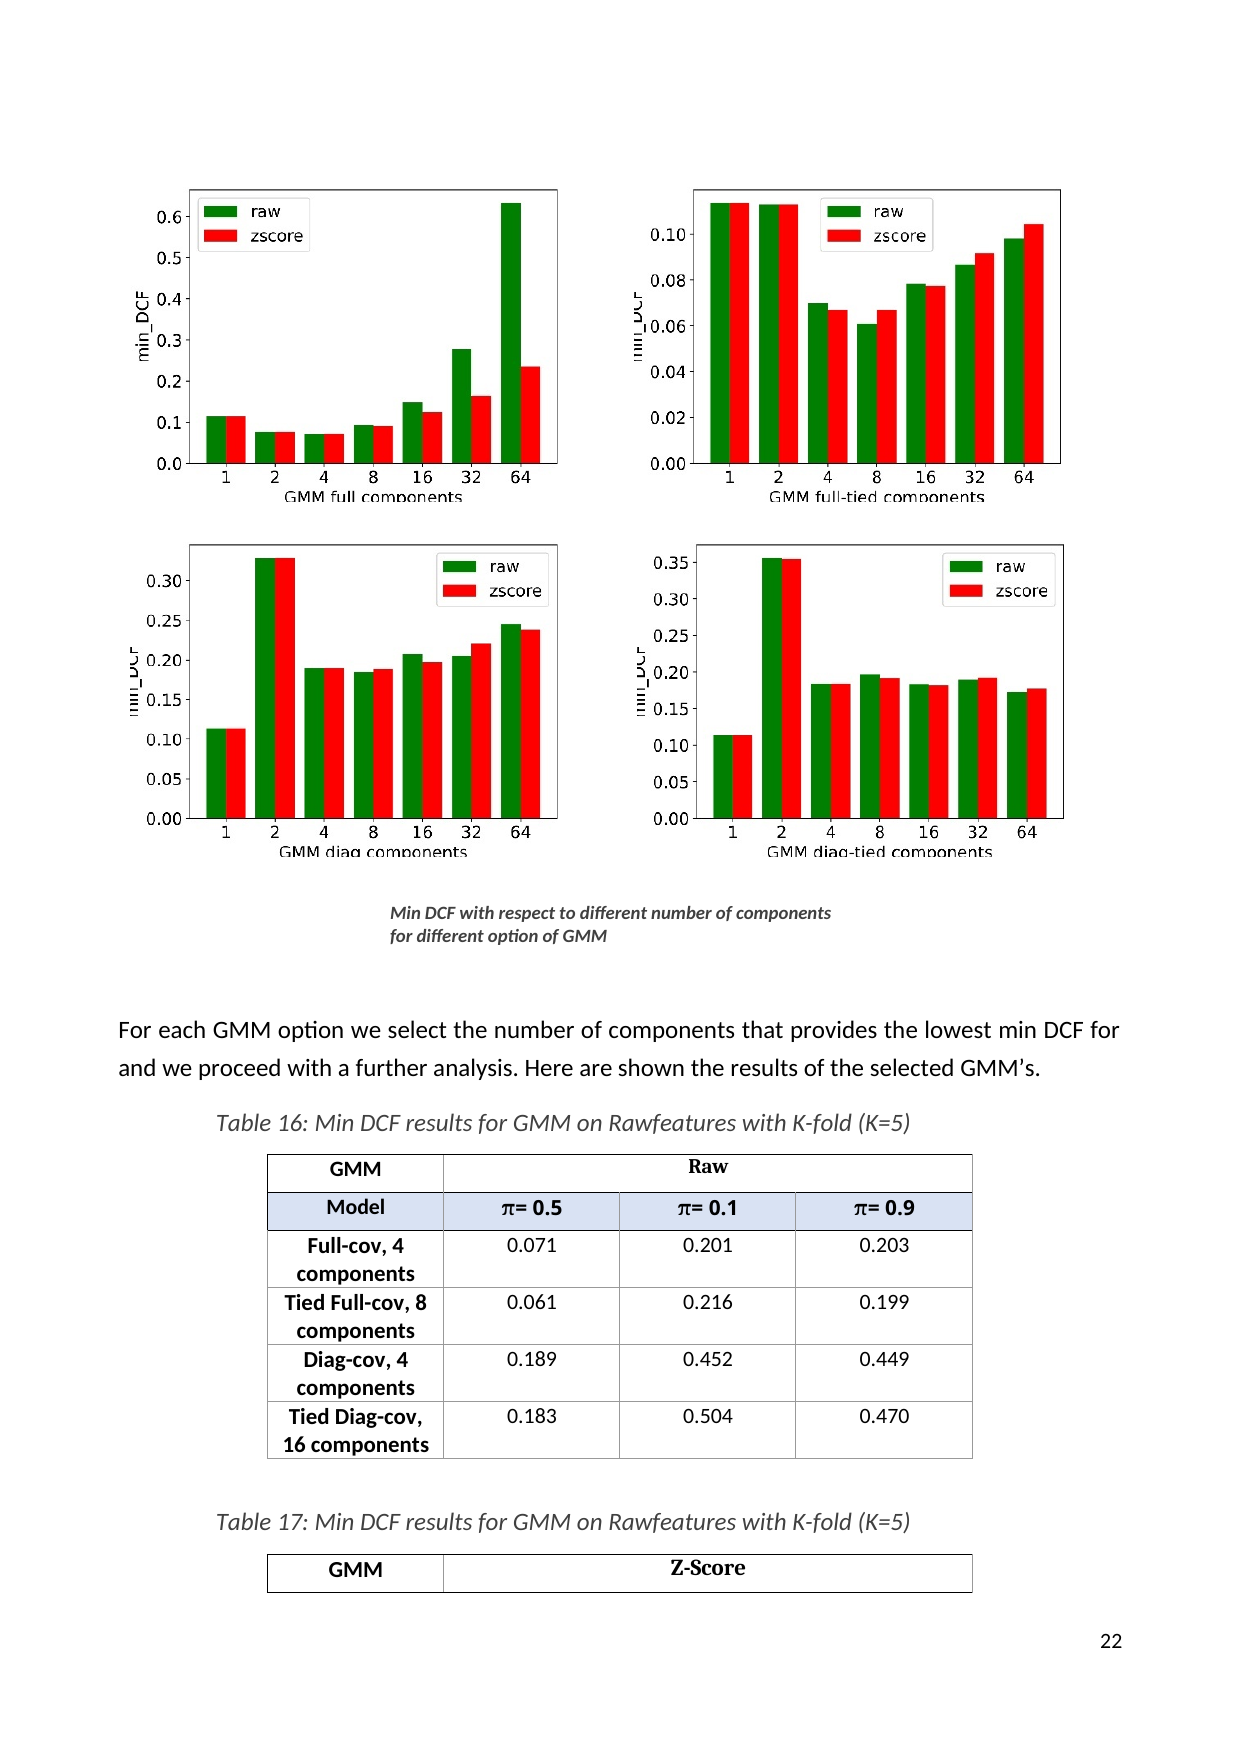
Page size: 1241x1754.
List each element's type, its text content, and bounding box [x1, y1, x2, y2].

table_header GMM [268, 1555, 443, 1592]
table_cell 0.470 [796, 1402, 972, 1458]
table_cell π= 0.1 [620, 1193, 795, 1230]
picture [634, 147, 1110, 857]
table_header GMM [268, 1155, 443, 1192]
table_cell 0.452 [620, 1345, 795, 1401]
table_cell 0.449 [796, 1345, 972, 1401]
table_cell π= 0.9 [796, 1193, 972, 1230]
table_cell Diag-cov, 4 components [268, 1345, 443, 1401]
table_cell Model [268, 1193, 443, 1230]
table_cell 0.201 [620, 1231, 795, 1287]
table_cell π= 0.5 [444, 1193, 619, 1230]
table_header Raw [444, 1155, 972, 1192]
text For each GMM option we select the number of components that provides the lowest min DCF for and we proceed with a further analysis. Here are shown the results of the selected GMM’s. [118, 1014, 1122, 1082]
table_header Z-Score [444, 1555, 972, 1592]
table_cell 0.199 [796, 1288, 972, 1344]
text Table 17: Min DCF results for GMM on Rawfeatures with K-fold (K=5) [118, 1507, 1122, 1537]
table_cell Tied Diag-cov, 16 components [268, 1402, 443, 1458]
table_cell 0.504 [620, 1402, 795, 1458]
table_cell 0.216 [620, 1288, 795, 1344]
table_cell 0.071 [444, 1231, 619, 1287]
table_cell 0.183 [444, 1402, 619, 1458]
text Table 16: Min DCF results for GMM on Rawfeatures with K-fold (K=5) [118, 1107, 1122, 1137]
table_cell 0.203 [796, 1231, 972, 1287]
picture [130, 147, 604, 857]
table_cell 0.061 [444, 1288, 619, 1344]
table_cell Tied Full-cov, 8 components [268, 1288, 443, 1344]
table_cell 0.189 [444, 1345, 619, 1401]
table_cell Full-cov, 4 components [268, 1231, 443, 1287]
